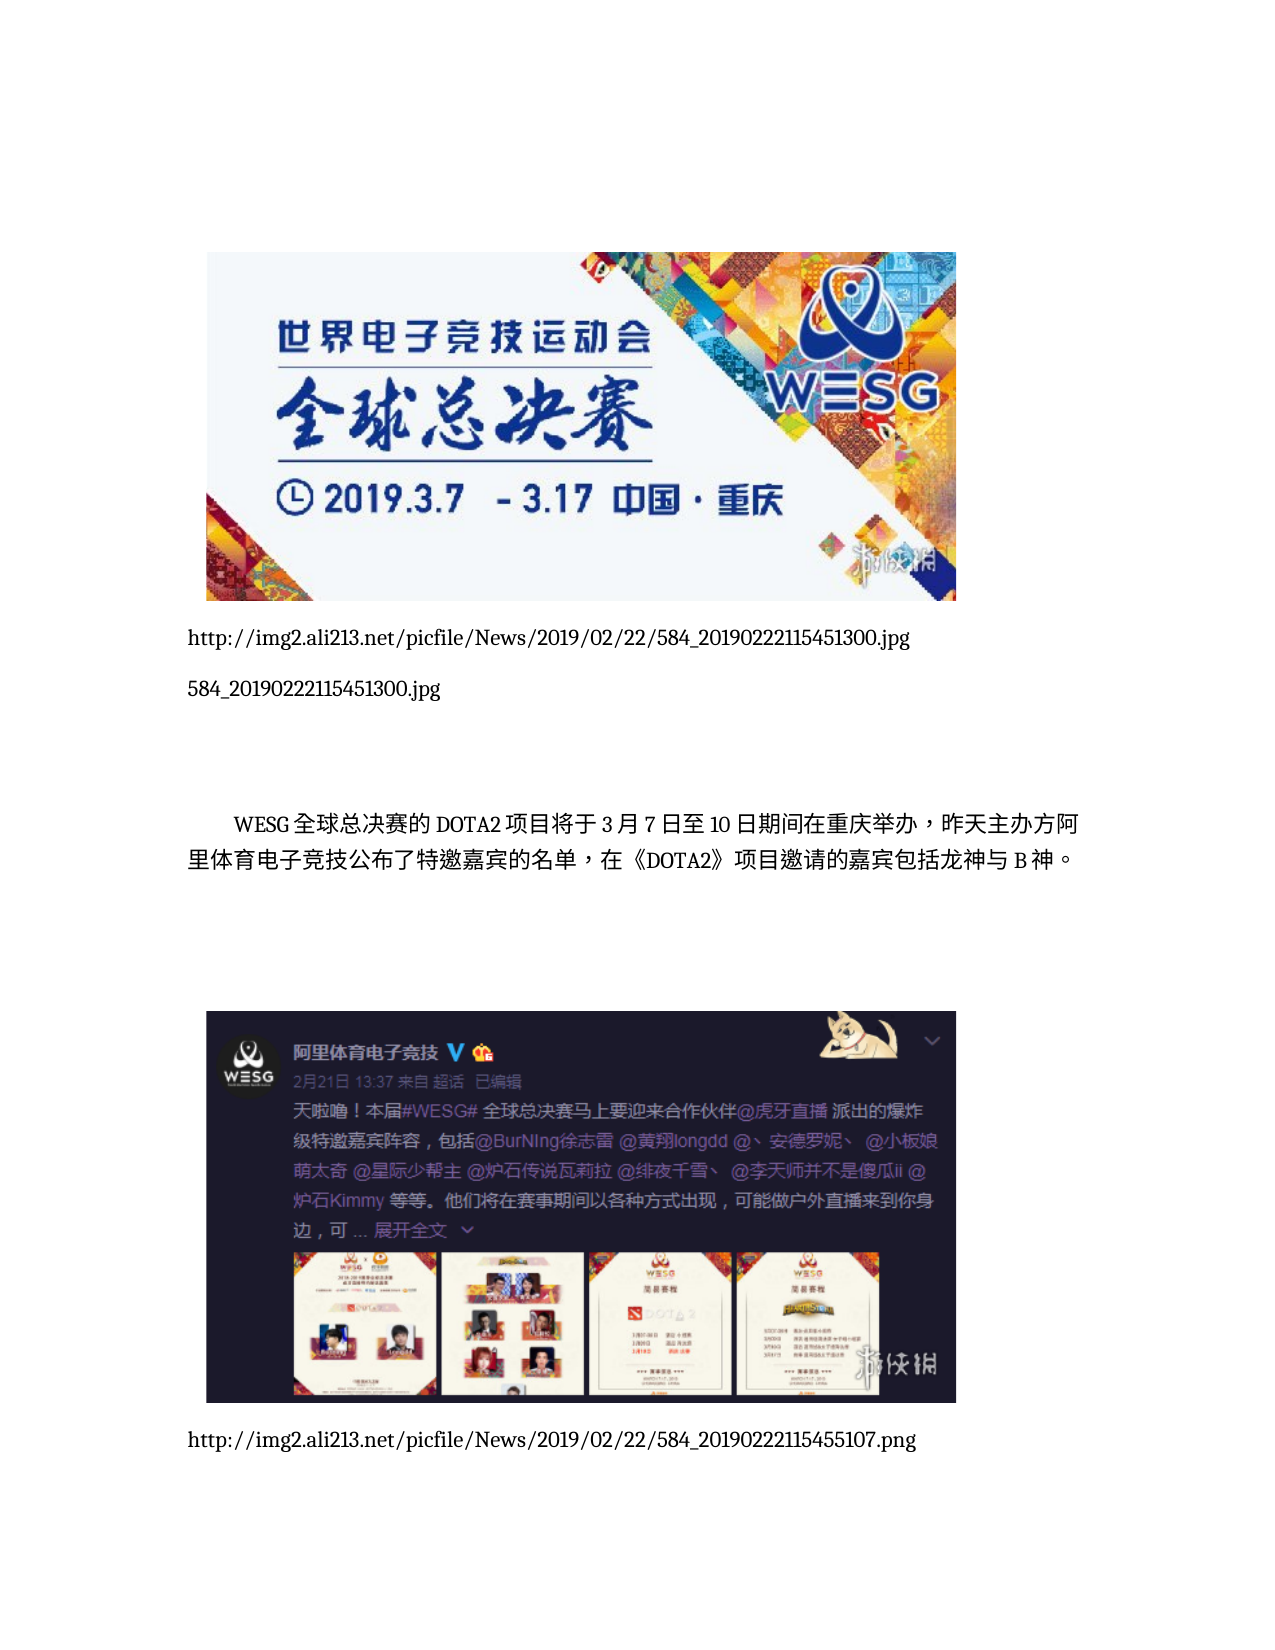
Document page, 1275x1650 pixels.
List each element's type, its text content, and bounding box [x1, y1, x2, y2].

picture [206, 252, 957, 601]
text http://img2.ali213.net/picfile/News/2019/02/22/584_20190222115455107.png [187, 1427, 1087, 1453]
text 584_20190222115451300.jpg [187, 676, 1087, 702]
text WESG全球总决赛的DOTA2项目将于3月7日至10日期间在重庆举办，昨天主办方阿里体育电子竞技公布了特邀嘉宾的名单，在《DOTA2》项目邀请的嘉宾包括龙神与B神。 [187, 808, 1087, 906]
picture [206, 1011, 957, 1403]
text http://img2.ali213.net/picfile/News/2019/02/22/584_20190222115451300.jpg [187, 625, 1087, 651]
